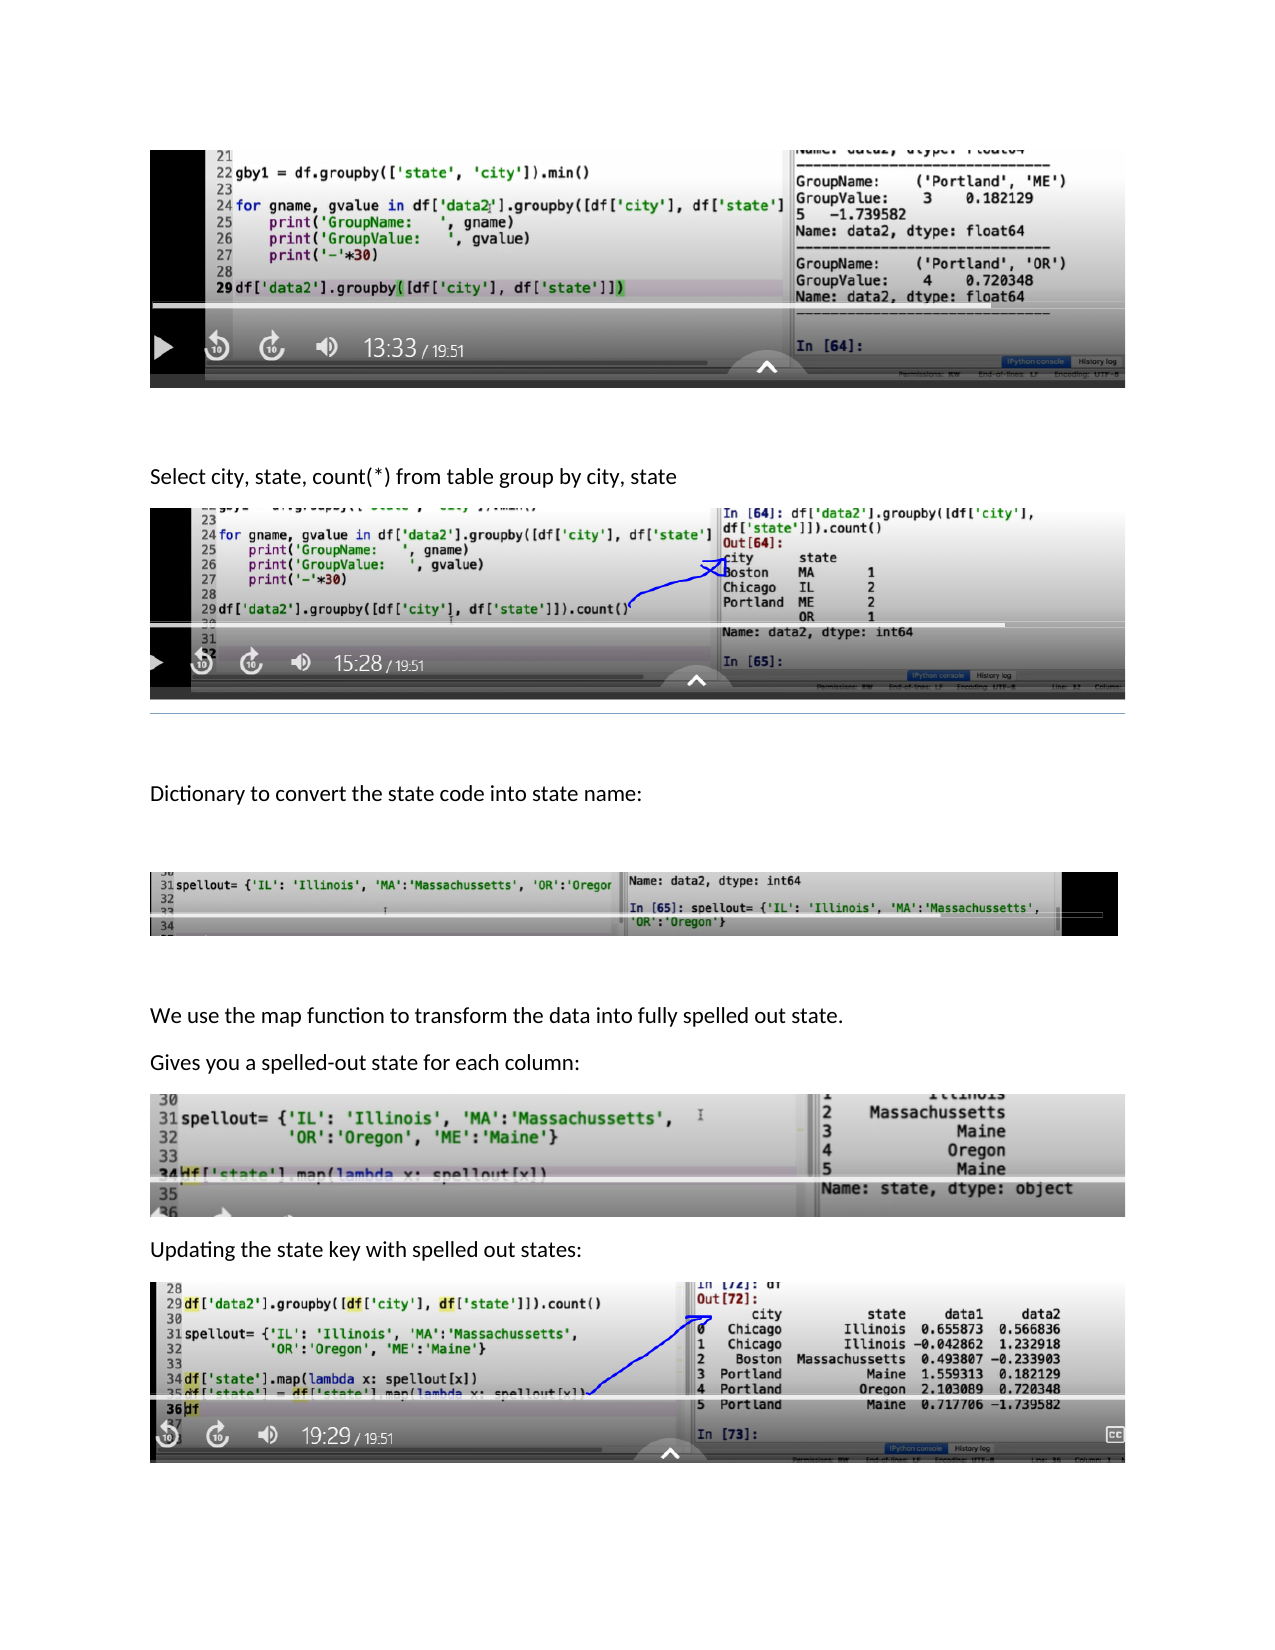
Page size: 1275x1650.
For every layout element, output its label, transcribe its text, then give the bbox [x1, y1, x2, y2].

text Gives you a spelled-out state for each column: [150, 1048, 1125, 1076]
text Select city, state, count(*) from table group by city, state [150, 462, 1125, 490]
picture [150, 508, 1125, 714]
text Dictionary to convert the state code into state name: [150, 779, 1125, 807]
picture [150, 150, 1125, 396]
picture [150, 872, 1125, 936]
picture [150, 1282, 1125, 1463]
text Updating the state key with spelled out states: [150, 1235, 1125, 1263]
text We use the map function to transform the data into fully spelled out state. [150, 1001, 1125, 1029]
picture [150, 1094, 1125, 1217]
